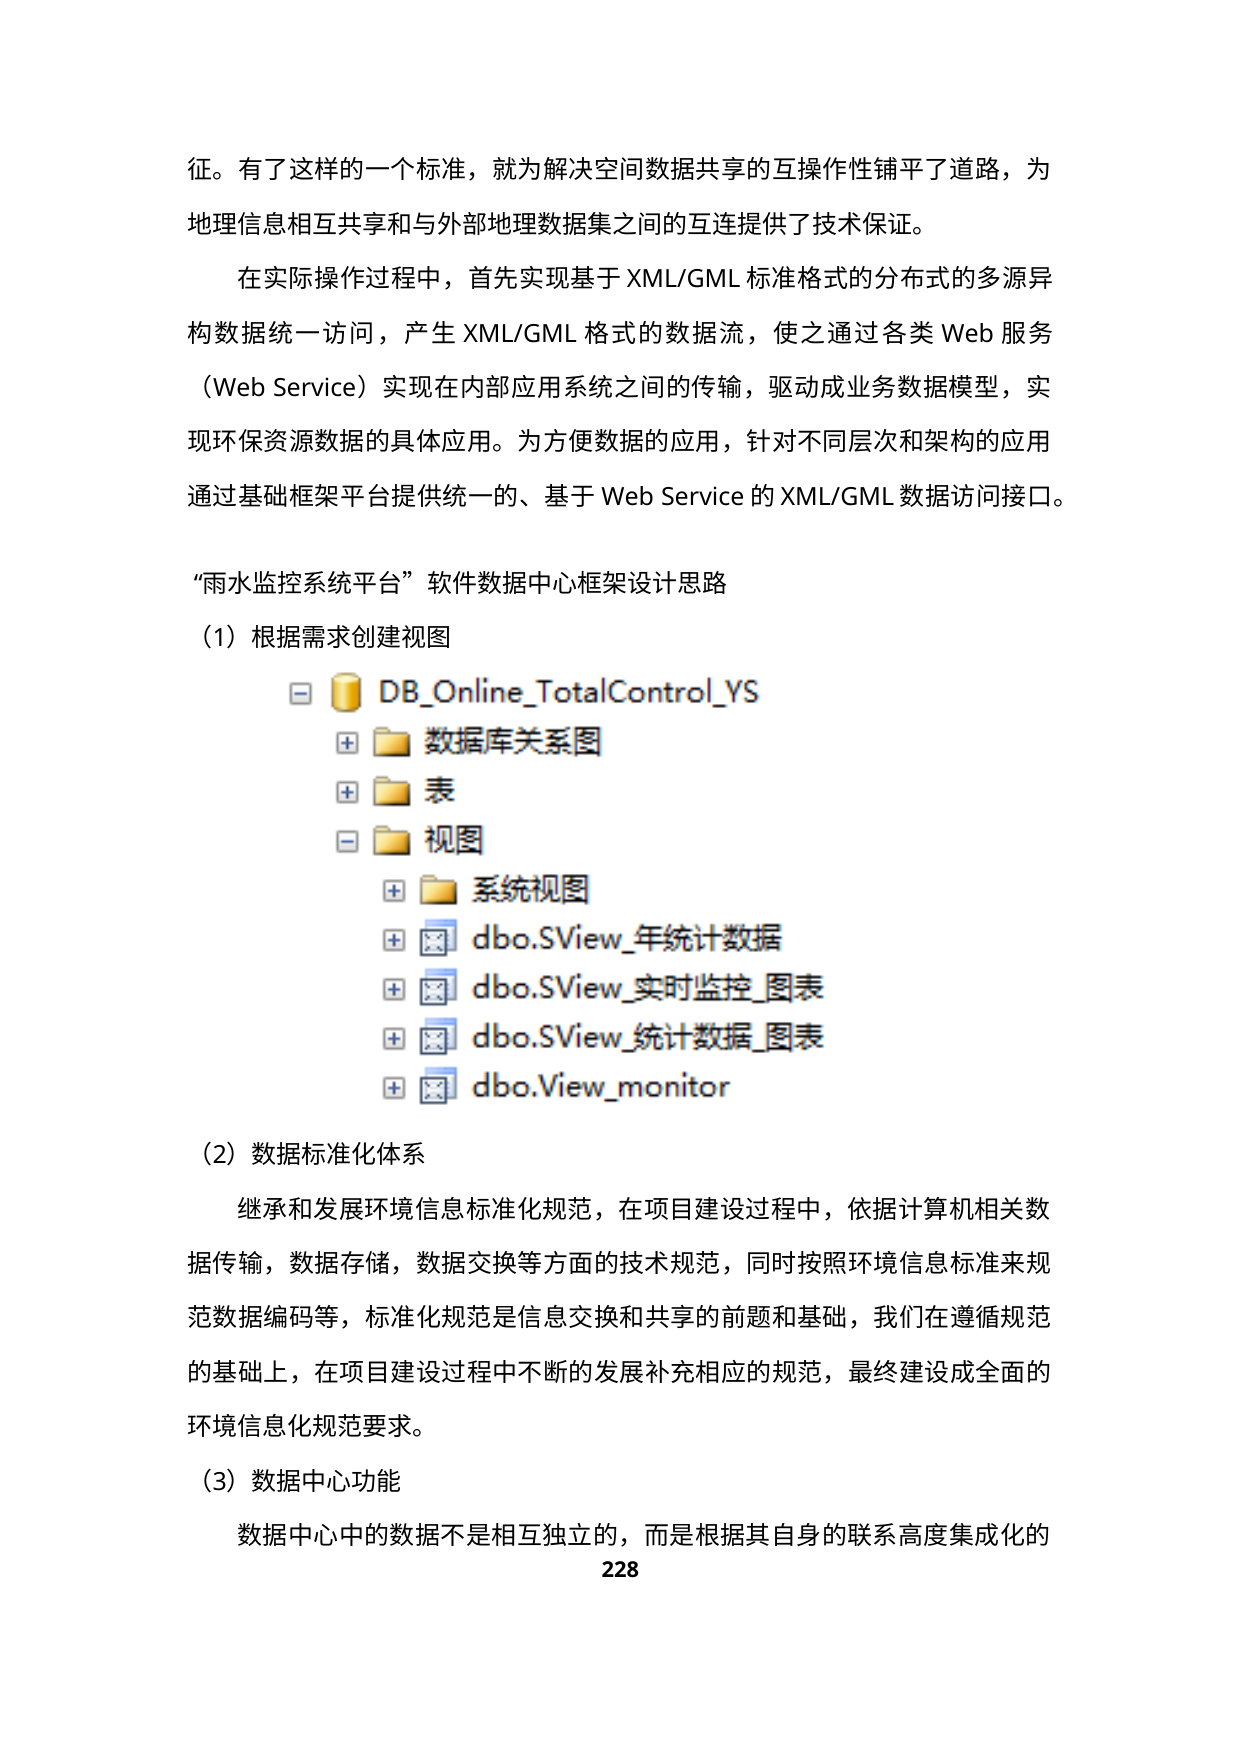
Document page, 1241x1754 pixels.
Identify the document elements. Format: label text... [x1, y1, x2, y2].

text 继承和发展环境信息标准化规范，在项目建设过程中，依据计算机相关数据传输，数据存储，数据交换等方面的技术规范，同时按照环境信息标准来规范数据编码等，标准化规范是信息交换和共享的前题和基础，我们在遵循规范的基础上，在项目建设过程中不断的发展补充相应的规范，最终建设成全面的环境信息化规范要求。 [187, 1189, 1053, 1443]
text “雨水监控系统平台”软件数据中心框架设计思路 [187, 563, 1053, 599]
text （3）数据中心功能 [187, 1461, 1053, 1497]
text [187, 150, 1053, 241]
picture [187, 672, 957, 1122]
text （1）根据需求创建视图 [187, 618, 1053, 654]
text 在实际操作过程中，首先实现基于XML/GML标准格式的分布式的多源异构数据统一访问，产生XML/GML格式的数据流，使之通过各类Web服务（Web Service）实现在内部应用系统之间的传输，驱动成业务数据模型，实现环保资源数据的具体应用。为方便数据的应用，针对不同层次和架构的应用，通过基础框架平台提供统一的、基于Web Service的XML/GML数据访问接口。 [187, 259, 1053, 551]
text （2）数据标准化体系 [187, 1135, 1053, 1171]
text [187, 1515, 1053, 1552]
